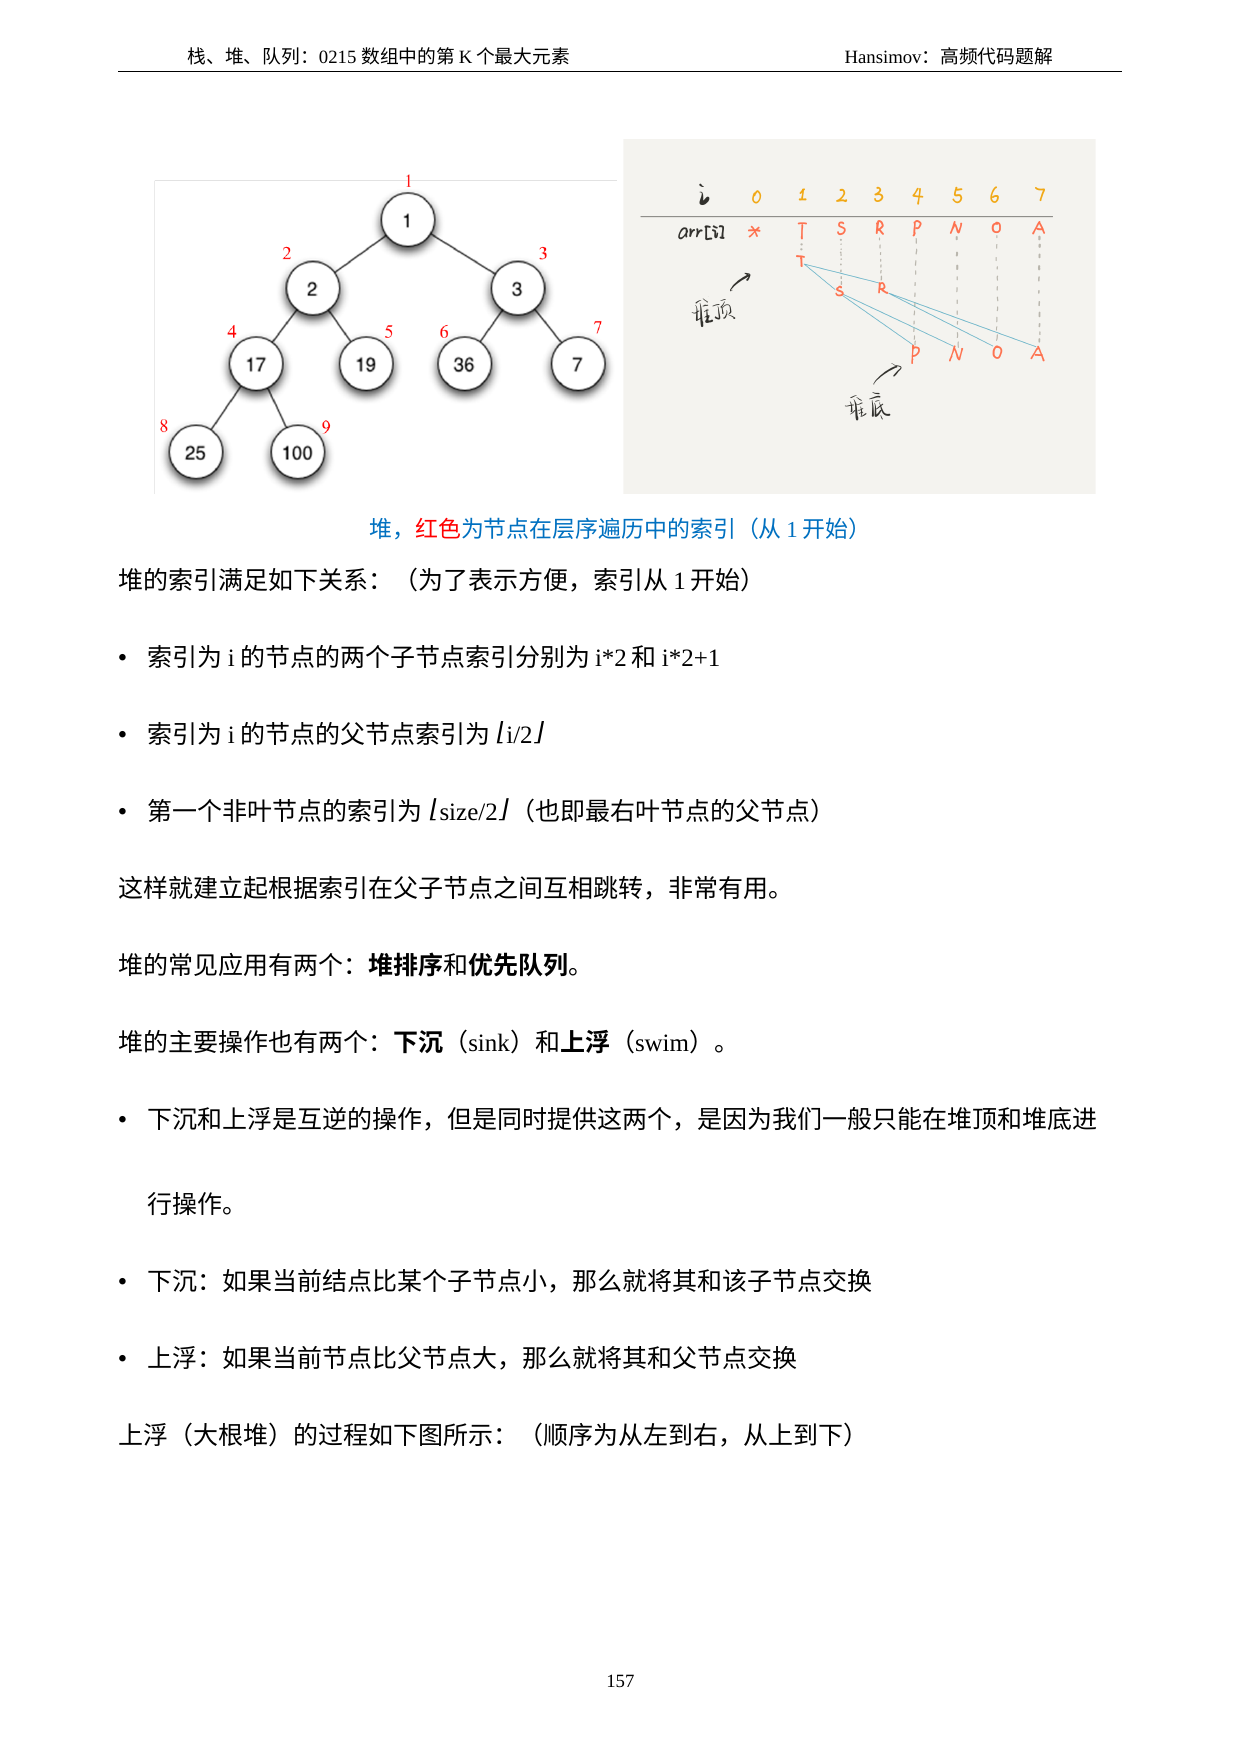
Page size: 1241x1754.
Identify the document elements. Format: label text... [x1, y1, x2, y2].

text 上浮（大根堆）的过程如下图所示：（顺序为从左到右，从上到下） [118, 1399, 1122, 1467]
picture [623, 139, 1096, 494]
text 索引为i的节点的父节点索引为 i/2 [118, 698, 1122, 766]
text 这样就建立起根据索引在父子节点之间互相跳转，非常有用。 [118, 852, 1122, 920]
text 下沉：如果当前结点比某个子节点小，那么就将其和该子节点交换 [118, 1245, 1122, 1313]
text 堆的主要操作也有两个：下沉（sink）和上浮（swim）。 [118, 1006, 1122, 1074]
picture [144, 164, 617, 494]
text 上浮：如果当前节点比父节点大，那么就将其和父节点交换 [118, 1322, 1122, 1390]
text 下沉和上浮是互逆的操作，但是同时提供这两个，是因为我们一般只能在堆顶和堆底进行操作。 [118, 1083, 1122, 1236]
text 堆的常见应用有两个：堆排序和优先队列。 [118, 929, 1122, 997]
text 堆的索引满足如下关系：（为了表示方便，索引从1开始） [118, 544, 1122, 612]
text 索引为i的节点的两个子节点索引分别为i*2和i*2+1 [118, 622, 1122, 689]
text 堆，红色为节点在层序遍历中的索引（从1开始） [118, 511, 1122, 544]
text 第一个非叶节点的索引为 size/2（也即最右叶节点的父节点） [118, 776, 1122, 843]
